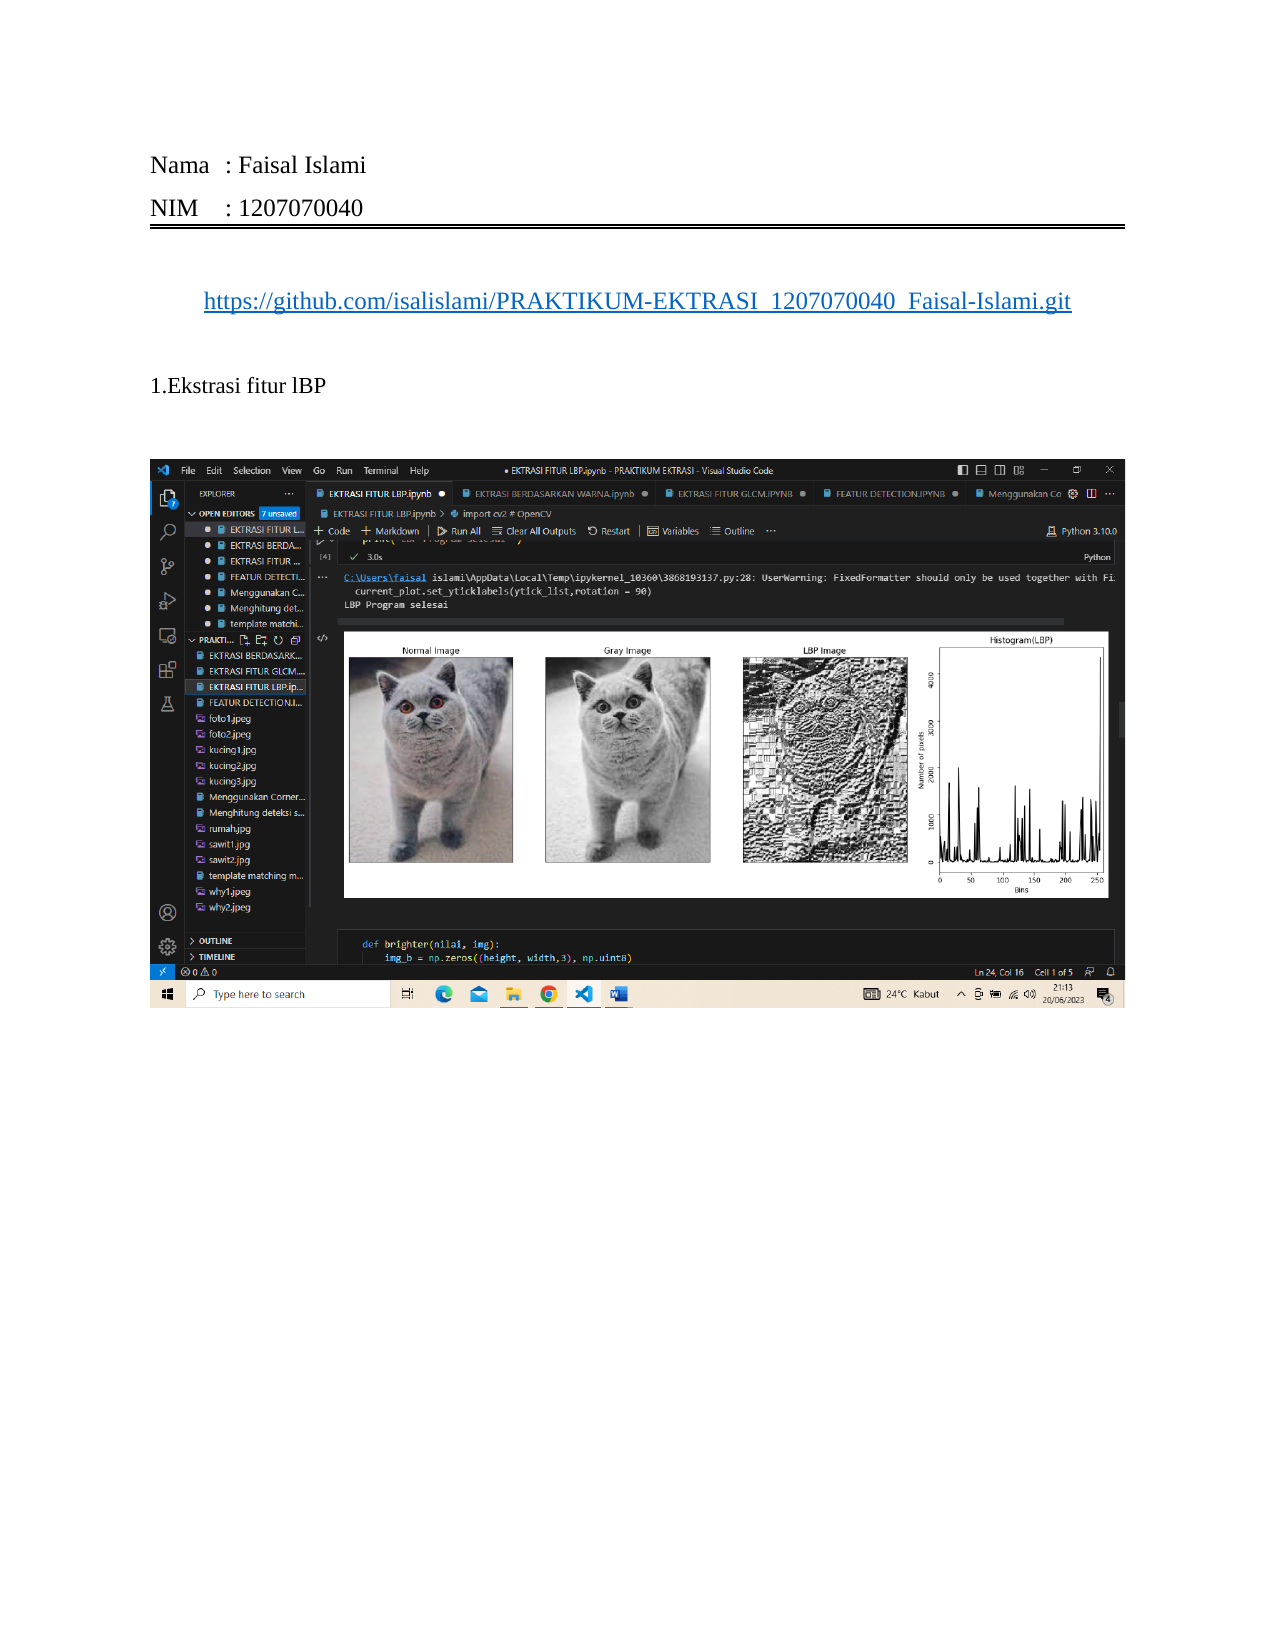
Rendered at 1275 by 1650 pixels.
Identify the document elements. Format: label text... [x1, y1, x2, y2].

picture [150, 459, 1125, 1008]
text NIM : 1207070040 [150, 193, 1125, 224]
text https://github.com/isalislami/PRAKTIKUM-EKTRASI_1207070040_Faisal-Islami.git [150, 286, 1125, 315]
text Nama : Faisal Islami [150, 150, 1125, 179]
text 1.Ekstrasi fitur lBP [150, 372, 1125, 399]
